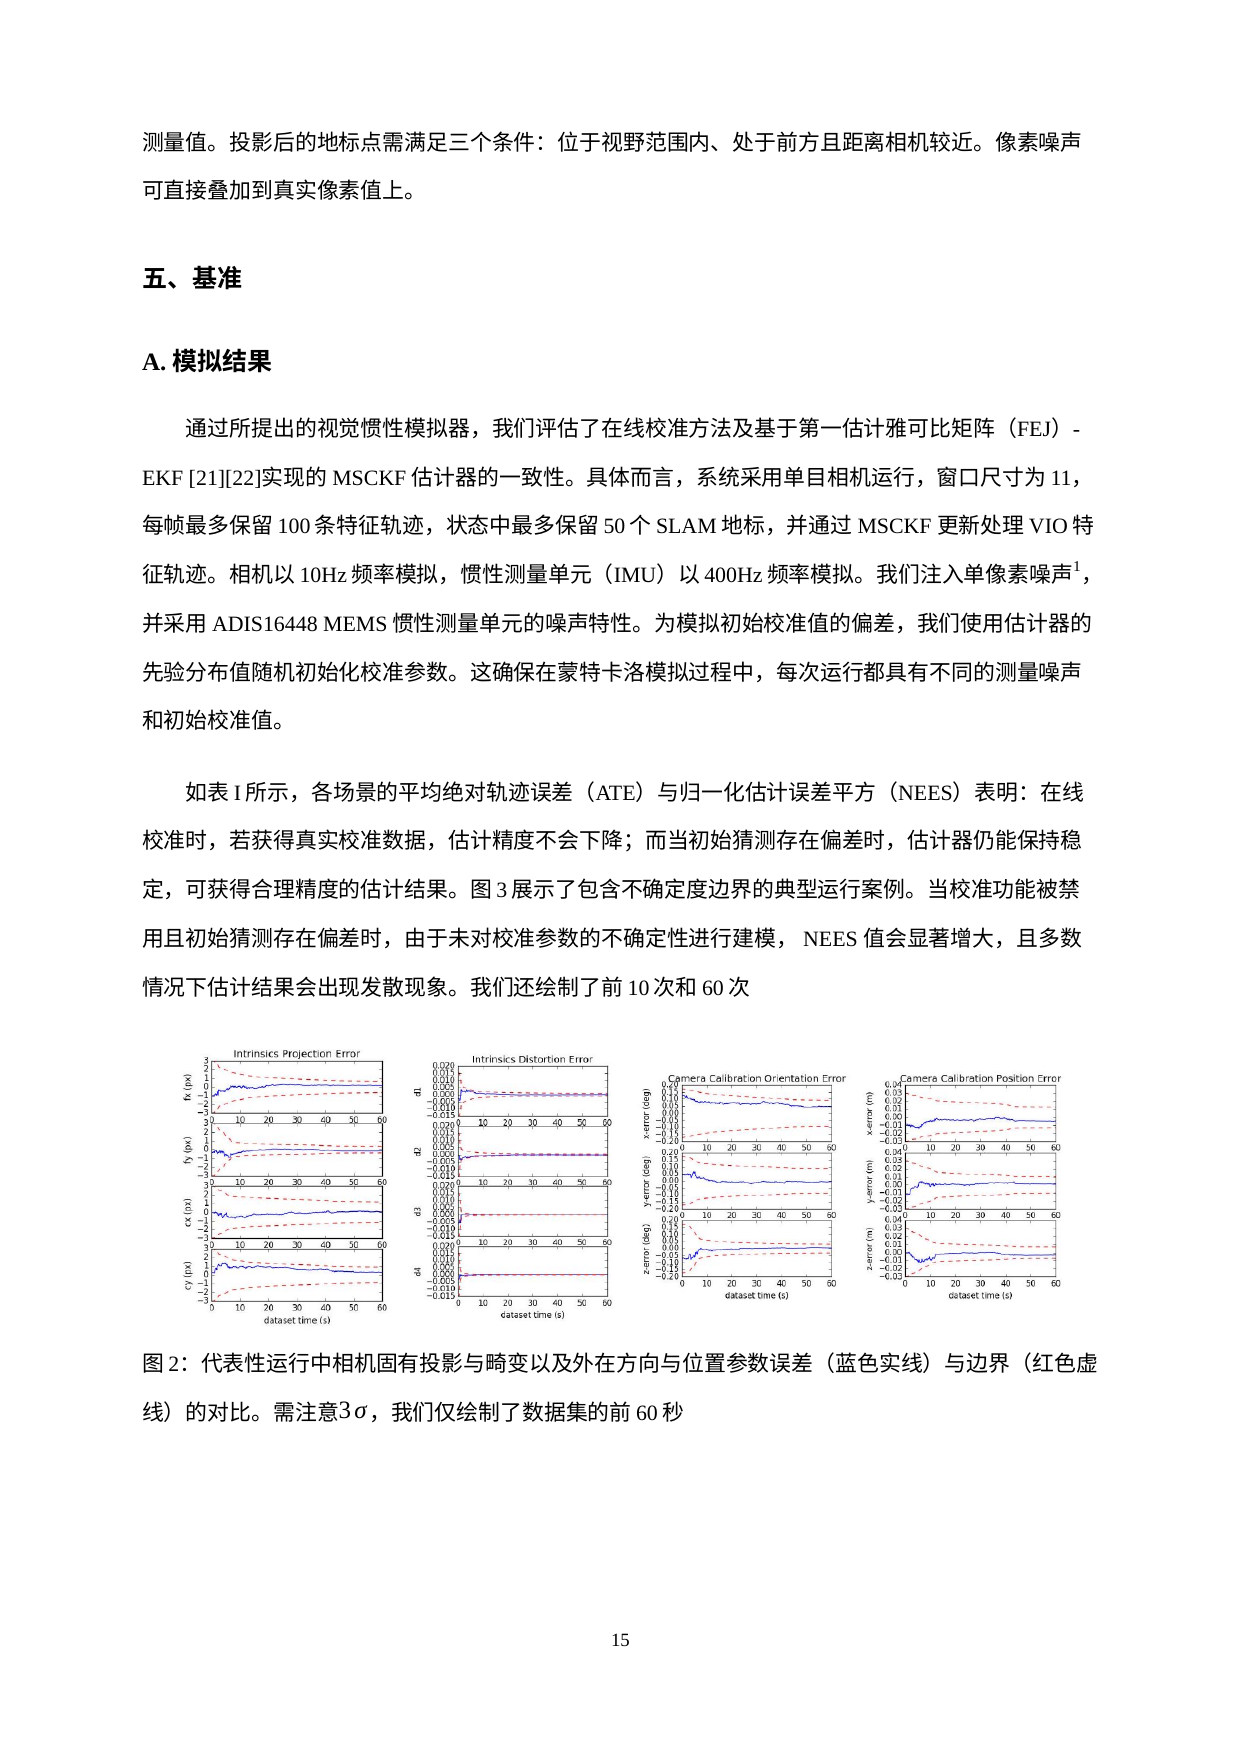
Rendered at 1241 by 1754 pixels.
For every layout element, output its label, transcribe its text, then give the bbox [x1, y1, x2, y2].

picture [170, 1040, 1071, 1331]
text A. 模拟结果 [142, 327, 1098, 392]
text 五、基准 [142, 244, 1098, 309]
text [142, 124, 1098, 205]
text 通过所提出的视觉惯性模拟器，我们评估了在线校准方法及基于第一估计雅可比矩阵（FEJ）- EKF [21][22]实现的 MSCKF 估计器的一致性。具体而言，系统采用单目相机运行，窗口尺寸为11，每帧最多保留100条特征轨迹，状态中最多保留50个SLAM地标，并通过 MSCKF 更新处理VIO特征轨迹。相机以10Hz频率模拟，惯性测量单元（IMU）以400Hz频率模拟。我们注入单像素噪声，并采用ADIS16448 MEMS惯性测量单元的噪声特性。为模拟初始校准值的偏差，我们使用估计器的先验分布值随机初始化校准参数。这确保在蒙特卡洛模拟过程中，每次运行都具有不同的测量噪声和初始校准值。 [142, 410, 1098, 735]
text 如表I所示，各场景的平均绝对轨迹误差（ATE）与归一化估计误差平方（NEES）表明：在线校准时，若获得真实校准数据，估计精度不会下降；而当初始猜测存在偏差时，估计器仍能保持稳定，可获得合理精度的估计结果。图3展示了包含不确定度边界的典型运行案例。当校准功能被禁用且初始猜测存在偏差时，由于未对校准参数的不确定性进行建模， NEES 值会显著增大，且多数情况下估计结果会出现发散现象。我们还绘制了前10次和60次 [142, 774, 1098, 1002]
text 图2：代表性运行中相机固有投影与畸变以及外在方向与位置参数误差（蓝色实线）与边界（红色虚线）的对比。需注意，我们仅绘制了数据集的前60秒 [142, 1345, 1098, 1427]
